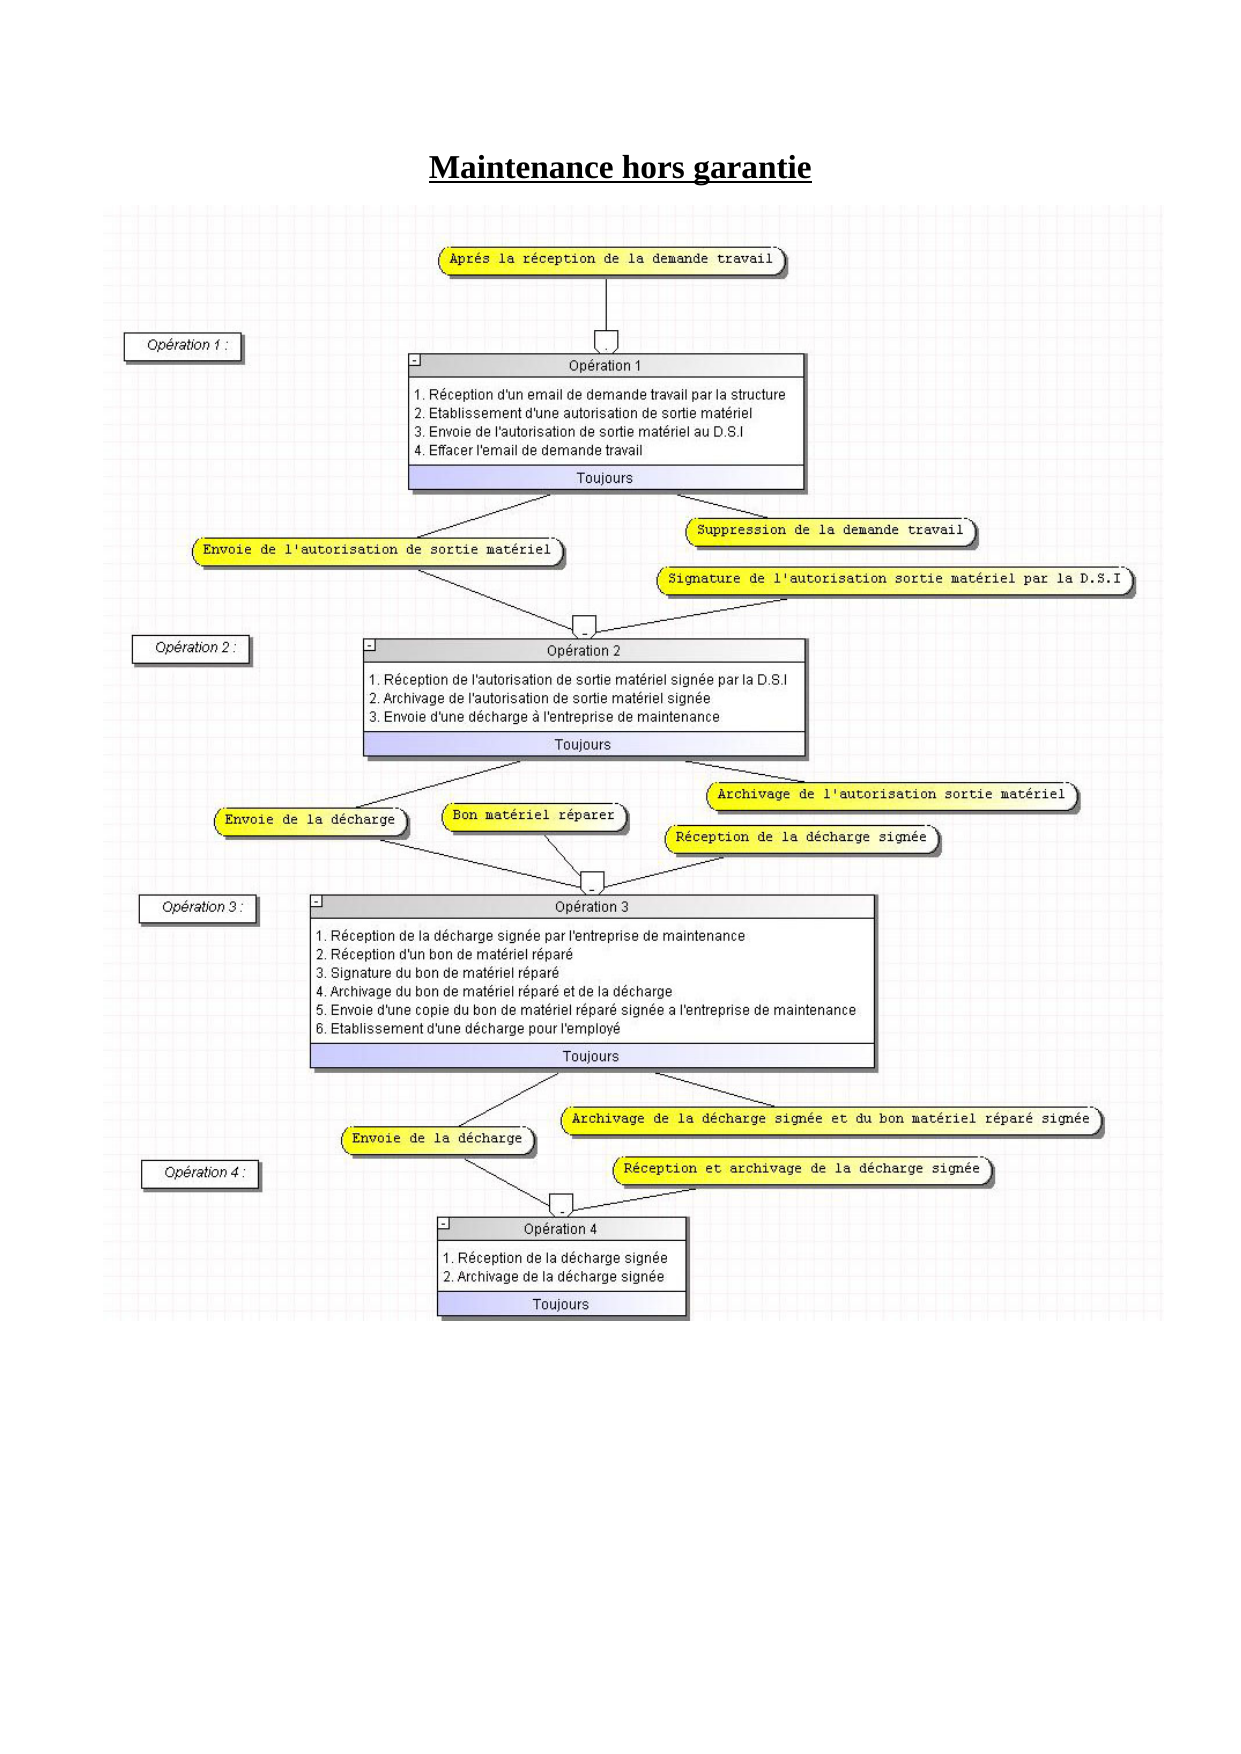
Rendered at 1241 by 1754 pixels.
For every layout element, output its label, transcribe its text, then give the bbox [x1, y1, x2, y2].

picture [103, 205, 1164, 1321]
text Maintenance hors garantie [148, 148, 1093, 186]
